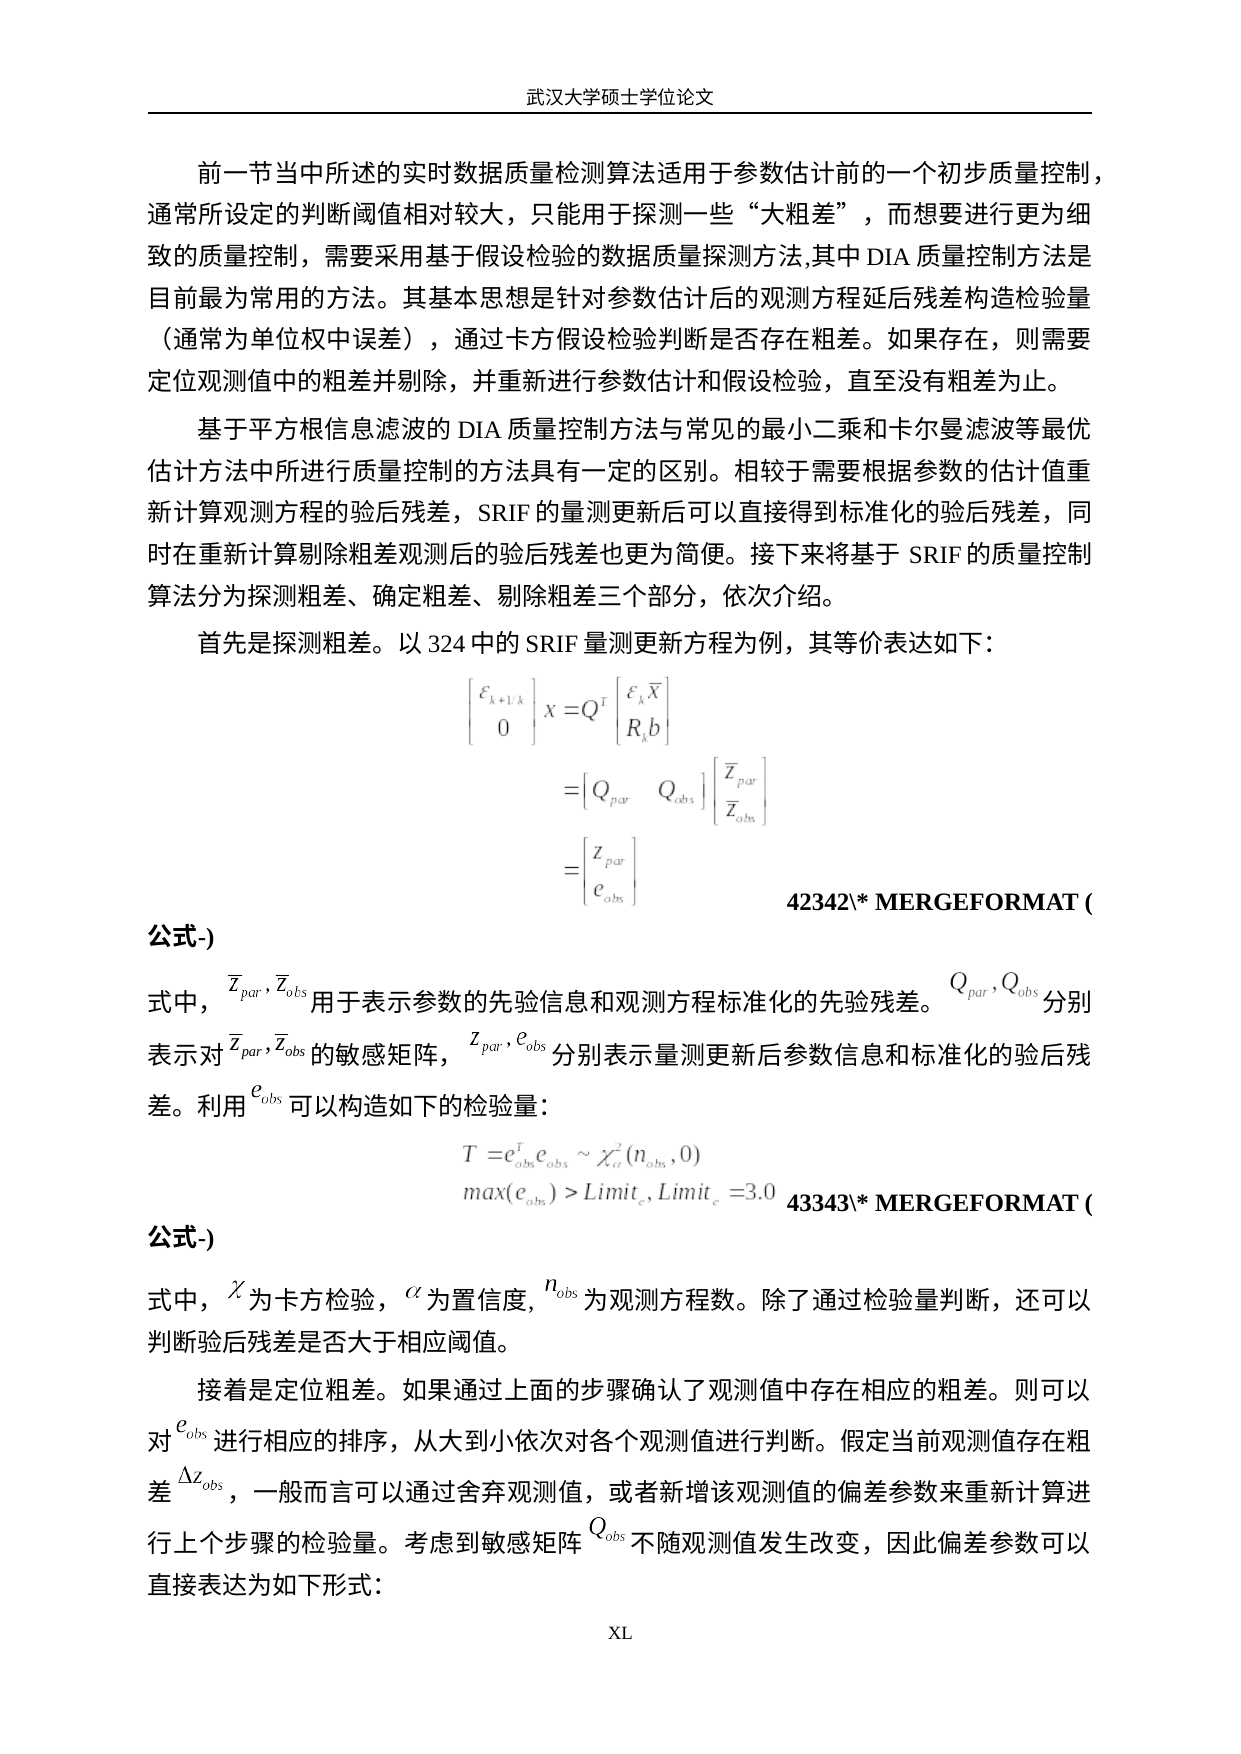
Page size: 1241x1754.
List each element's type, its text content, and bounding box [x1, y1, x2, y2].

text 式中，用于表示参数的先验信息和观测方程标准化的先验残差。分别表示对的敏感矩阵，分别表示量测更新后参数信息和标准化的验后残差。利用可以构造如下的检验量： [148, 965, 1092, 1123]
text 接着是定位粗差。如果通过上面的步骤确认了观测值中存在相应的粗差。则可以对进行相应的排序，从大到小依次对各个观测值进行判断。假定当前观测值存在粗差，一般而言可以通过舍弃观测值，或者新增该观测值的偏差参数来重新计算进行上个步骤的检验量。考虑到敏感矩阵不随观测值发生改变，因此偏差参数可以直接表达为如下形式： [148, 1365, 1092, 1601]
text 前一节当中所述的实时数据质量检测算法适用于参数估计前的一个初步质量控制，通常所设定的判断阈值相对较大，只能用于探测一些“大粗差”，而想要进行更为细致的质量控制，需要采用基于假设检验的数据质量探测方法,其中DIA质量控制方法是目前最为常用的方法。其基本思想是针对参数估计后的观测方程延后残差构造检验量（通常为单位权中误差），通过卡方假设检验判断是否存在粗差。如果存在，则需要定位观测值中的粗差并剔除，并重新进行参数估计和假设检验，直至没有粗差为止。 [148, 148, 1092, 398]
text 首先是探测粗差。以中的SRIF量测更新方程为例，其等价表达如下： [148, 618, 1092, 660]
text 基于平方根信息滤波的DIA质量控制方法与常见的最小二乘和卡尔曼滤波等最优估计方法中所进行质量控制的方法具有一定的区别。相较于需要根据参数的估计值重新计算观测方程的验后残差，SRIF的量测更新后可以直接得到标准化的验后残差，同时在重新计算剔除粗差观测后的验后残差也更为简便。接下来将基于SRIF的质量控制算法分为探测粗差、确定粗差、剔除粗差三个部分，依次介绍。 [148, 404, 1092, 612]
text 式中，为卡方检验，为置信度, 为观测方程数。除了通过检验量判断，还可以判断验后残差是否大于相应阈值。 [148, 1266, 1092, 1359]
